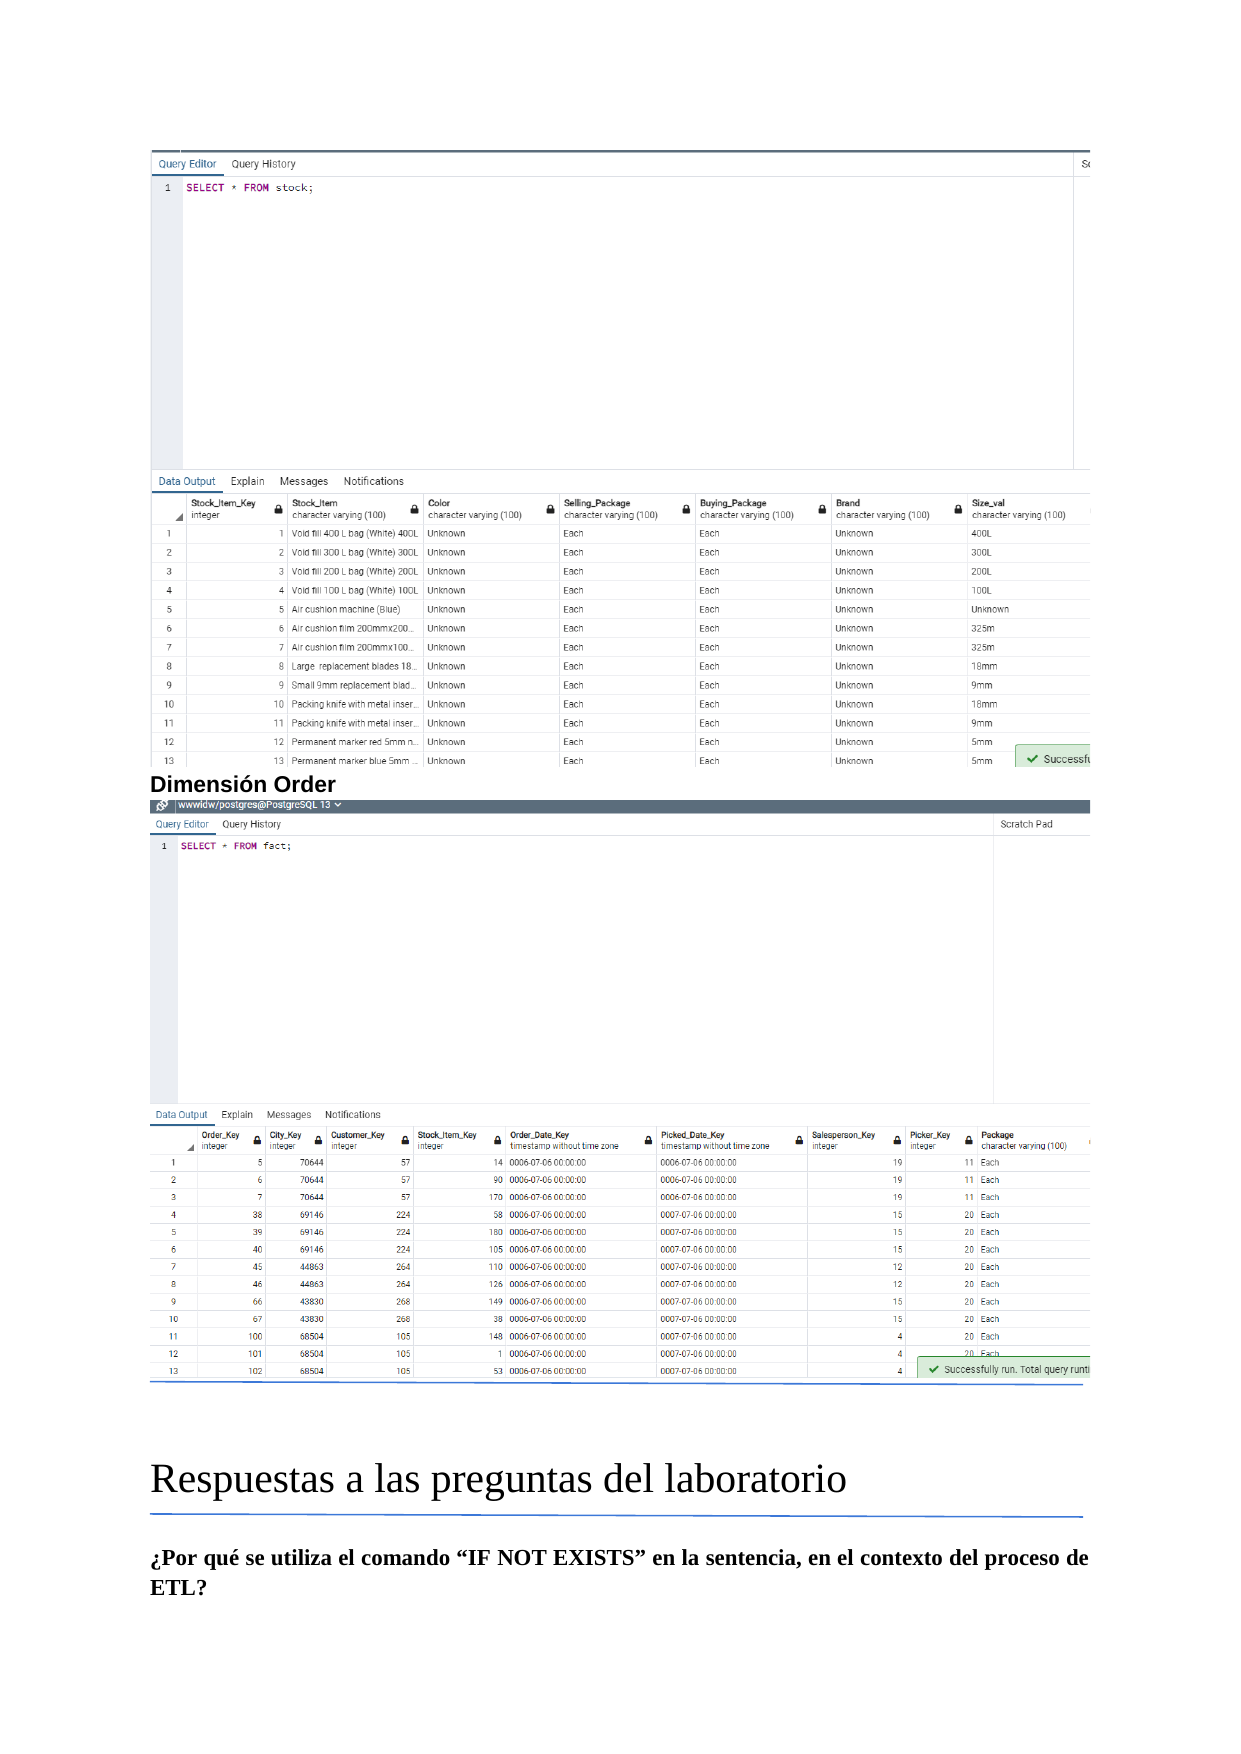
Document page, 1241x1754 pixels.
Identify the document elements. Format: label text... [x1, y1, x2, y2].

subtitle Respuestas a las preguntas del laboratorio [150, 1453, 1090, 1501]
text ¿Por qué se utiliza el comando “IF NOT EXISTS” en la sentencia, en el contexto del proceso de ETL? [150, 1544, 1090, 1601]
picture [150, 800, 1091, 1378]
picture [150, 150, 1091, 767]
text Dimensión Order [150, 771, 1090, 797]
